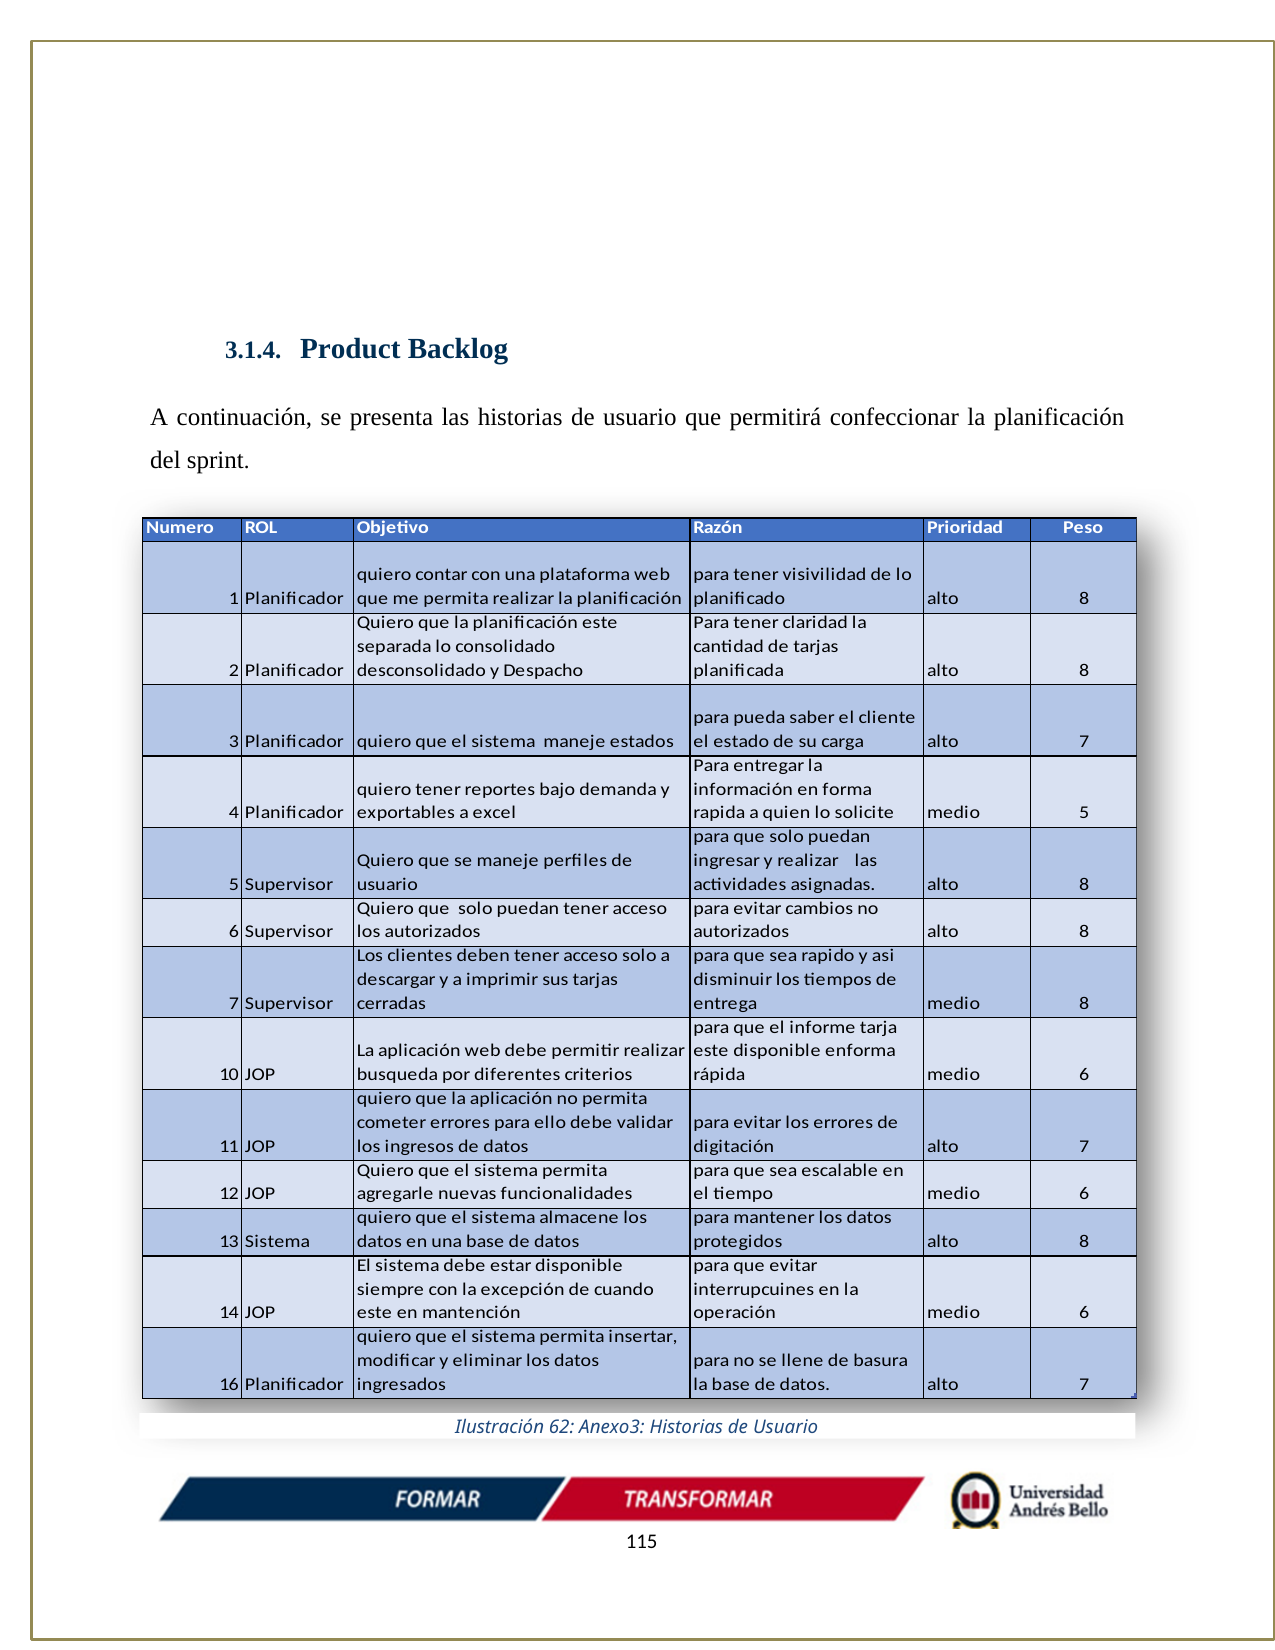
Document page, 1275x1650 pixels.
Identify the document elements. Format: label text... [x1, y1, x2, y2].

subtitle Product Backlog [225, 331, 1125, 364]
picture [157, 1468, 1133, 1529]
text A continuación, se presenta las historias de usuario que permitirá confeccionar la planificación del sprint. [150, 402, 1125, 474]
